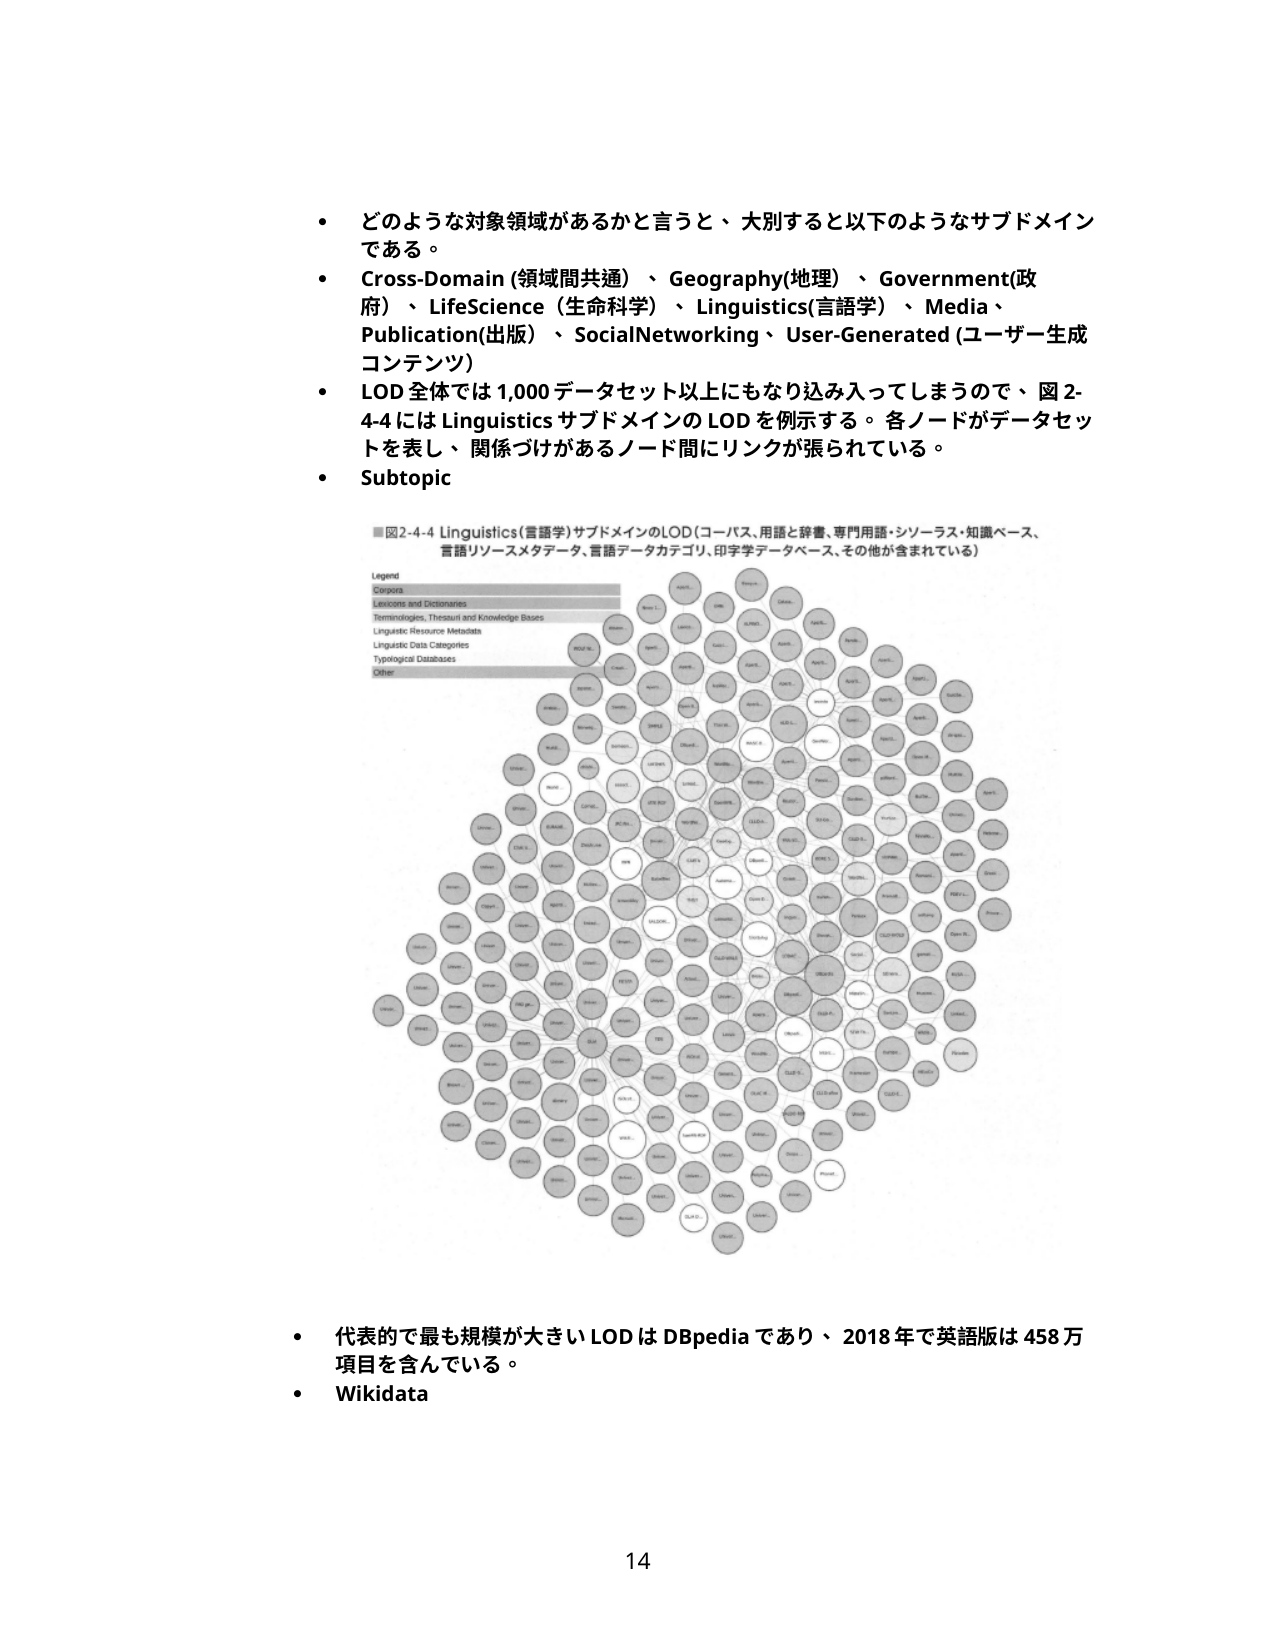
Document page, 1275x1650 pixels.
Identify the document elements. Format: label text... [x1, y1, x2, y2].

list Cross-Domain (領域間共通）、 Geography(地理）、 Government(政府）、 LifeScience（生命科学）、 Linguistics(言語学）、 Media、 Publication(出版）、 SocialNetworking、 User-Generated (ユーザー生成コンテンツ） [319, 264, 1098, 377]
list Subtopic [319, 463, 1098, 491]
list 代表的で最も規模が大きいLODはDBpediaであり、 2018年で英語版は458万項目を含んでいる。 [294, 1322, 1098, 1379]
picture [360, 522, 1062, 1260]
list LOD全体では1,000データセット以上にもなり込み入ってしまうので、 図2-4-4にはLinguisticsサブドメインのLODを例示する。 各ノードがデータセットを表し、 関係づけがあるノード間にリンクが張られている。 [319, 377, 1098, 463]
list Wikidata [294, 1379, 1098, 1407]
list どのような対象領域があるかと言うと、 大別すると以下のようなサブドメインである。 [319, 207, 1098, 264]
